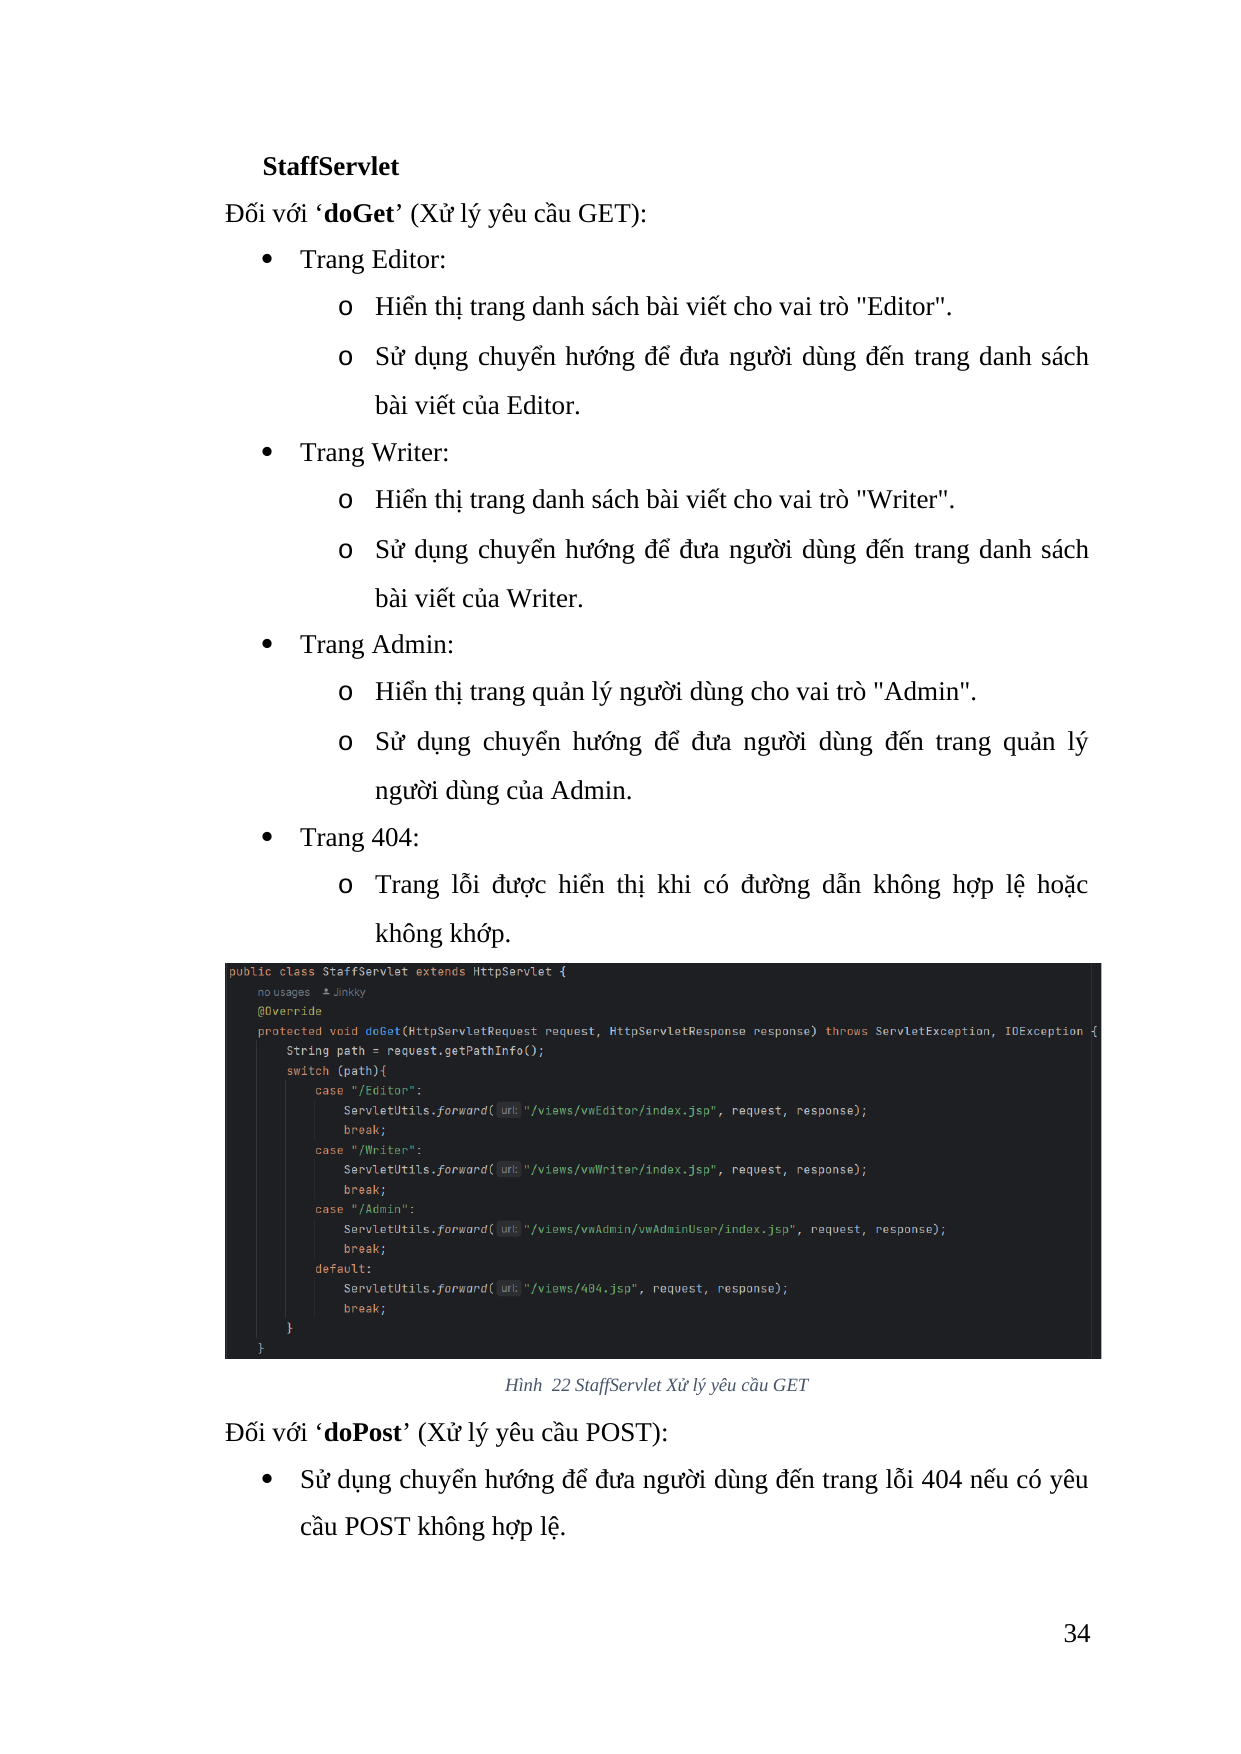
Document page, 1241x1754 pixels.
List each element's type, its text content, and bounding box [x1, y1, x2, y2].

list Trang Writer: [262, 436, 1090, 467]
list Sử dụng chuyển hướng để đưa người dùng đến trang quản lý người dùng của Admin. [337, 726, 1090, 806]
subtitle StaffServlet [150, 150, 1090, 181]
list Trang Admin: [262, 628, 1090, 660]
picture [225, 963, 1102, 1359]
list Sử dụng chuyển hướng để đưa người dùng đến trang danh sách bài viết của Editor. [337, 340, 1090, 420]
text Đối với ‘doPost’ (Xử lý yêu cầu POST): [150, 1416, 1090, 1447]
list Sử dụng chuyển hướng để đưa người dùng đến trang danh sách bài viết của Writer. [337, 533, 1090, 613]
text Hình 22 StaffServlet Xử lý yêu cầu GET [150, 1374, 1090, 1395]
list Hiển thị trang danh sách bài viết cho vai trò "Writer". [337, 483, 1090, 516]
list Sử dụng chuyển hướng để đưa người dùng đến trang lỗi 404 nếu có yêu cầu POST không hợp lệ. [262, 1463, 1090, 1541]
list Trang Editor: [262, 243, 1090, 274]
text Đối với ‘doGet’ (Xử lý yêu cầu GET): [150, 197, 1090, 228]
list Hiển thị trang quản lý người dùng cho vai trò "Admin". [337, 675, 1090, 709]
list Hiển thị trang danh sách bài viết cho vai trò "Editor". [337, 290, 1090, 324]
list Trang 404: [262, 821, 1090, 852]
list Trang lỗi được hiển thị khi có đường dẫn không hợp lệ hoặc không khớp. [337, 868, 1090, 948]
